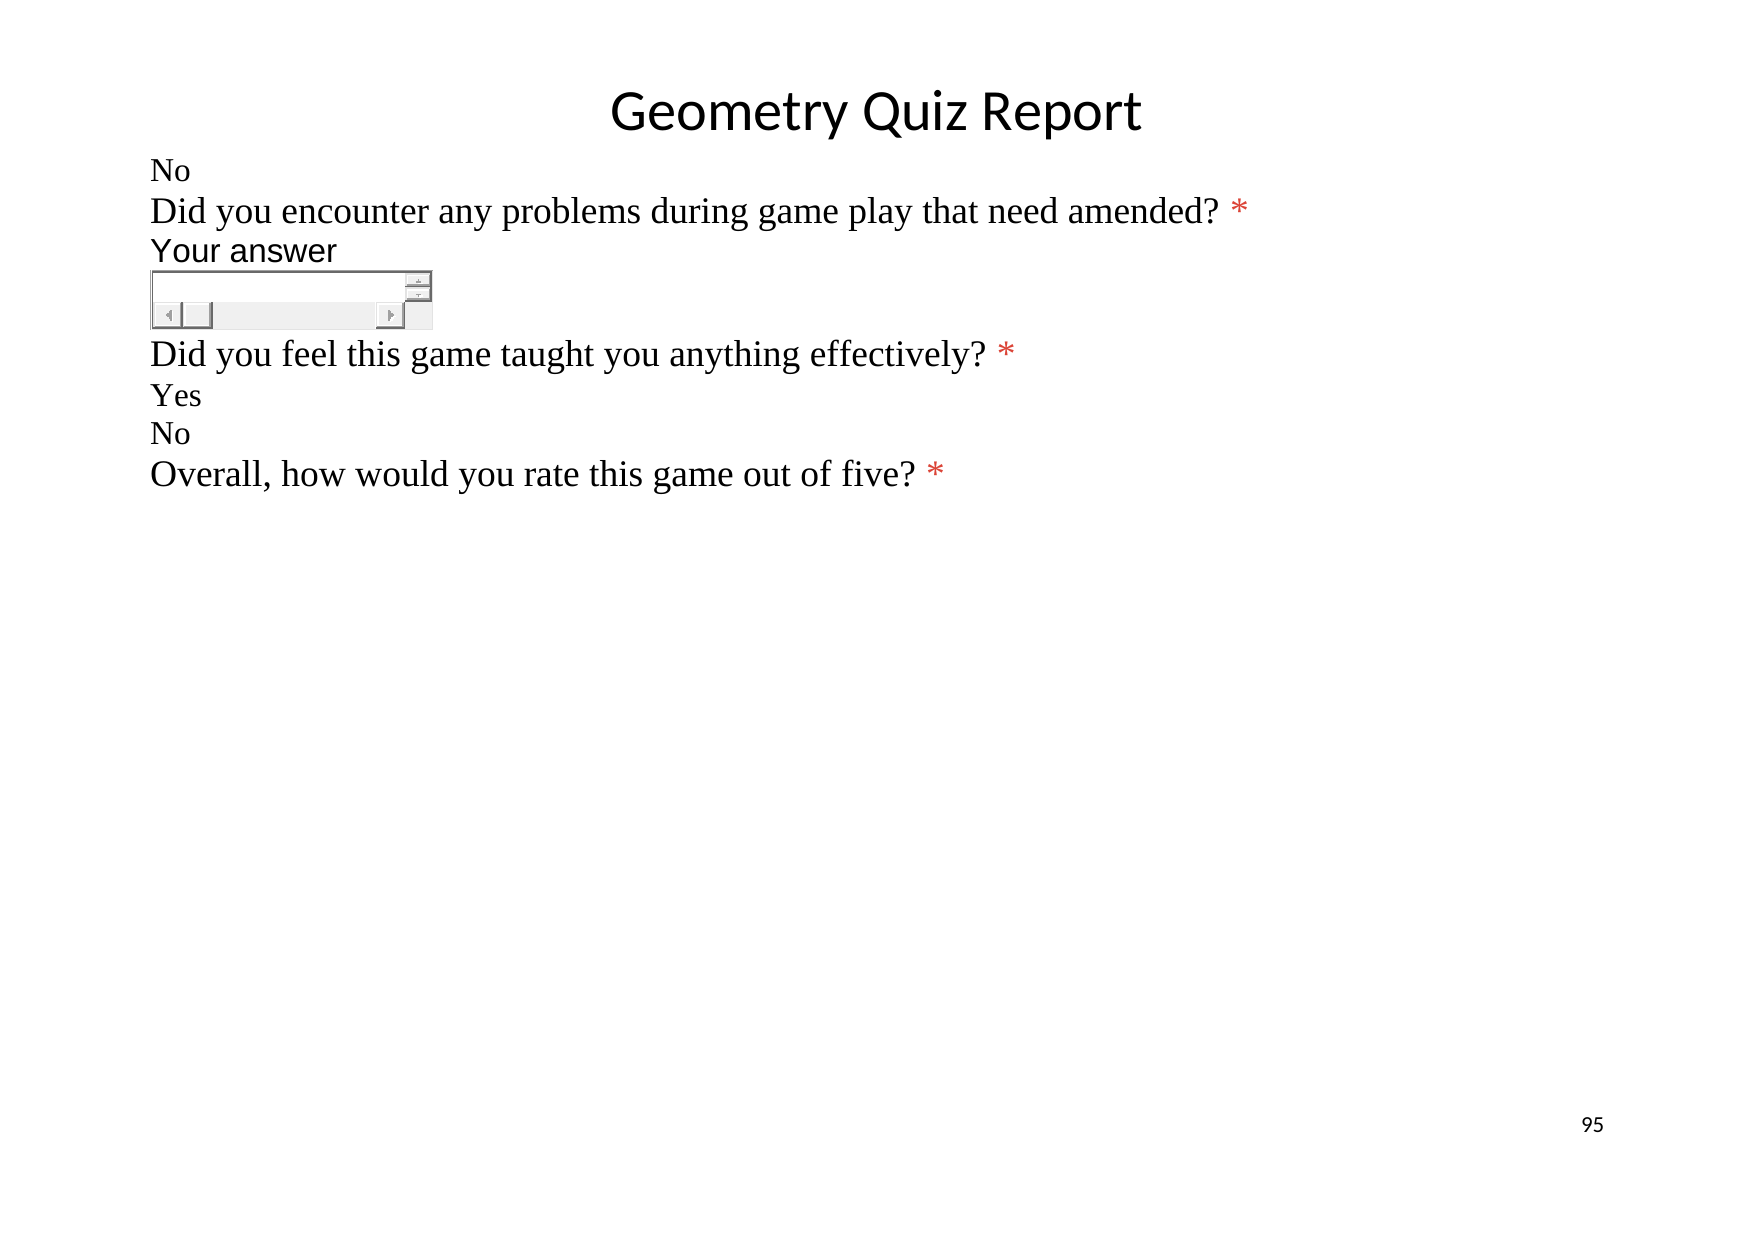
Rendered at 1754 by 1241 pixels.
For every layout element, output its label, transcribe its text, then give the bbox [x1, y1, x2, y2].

text Did you encounter any problems during game play that need amended? * [150, 188, 1604, 231]
text No [150, 413, 1604, 452]
text No [150, 150, 1604, 188]
text Your answer [150, 231, 1604, 270]
text Overall, how would you rate this game out of five? * [150, 452, 1604, 495]
text Did you feel this game taught you anything effectively? * [150, 332, 1604, 375]
text Yes [150, 375, 1604, 413]
